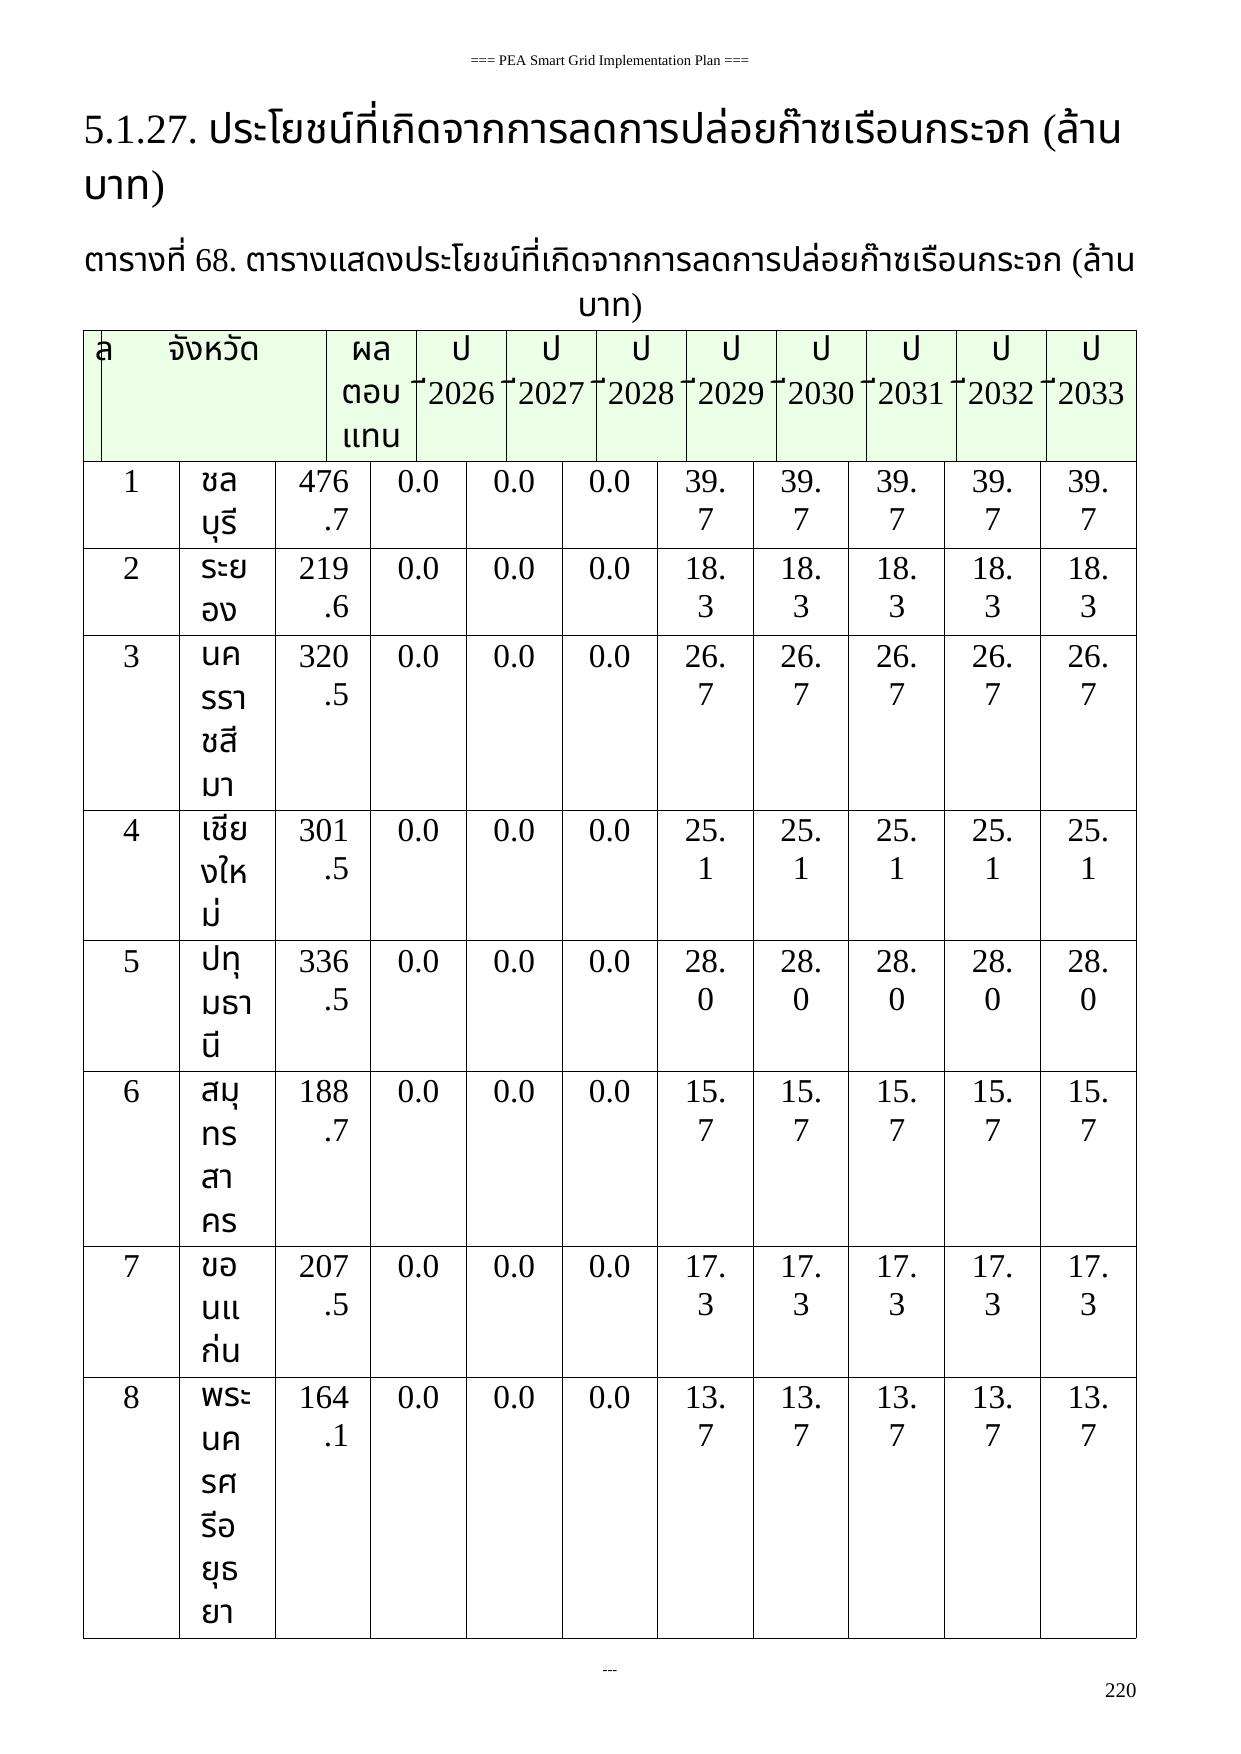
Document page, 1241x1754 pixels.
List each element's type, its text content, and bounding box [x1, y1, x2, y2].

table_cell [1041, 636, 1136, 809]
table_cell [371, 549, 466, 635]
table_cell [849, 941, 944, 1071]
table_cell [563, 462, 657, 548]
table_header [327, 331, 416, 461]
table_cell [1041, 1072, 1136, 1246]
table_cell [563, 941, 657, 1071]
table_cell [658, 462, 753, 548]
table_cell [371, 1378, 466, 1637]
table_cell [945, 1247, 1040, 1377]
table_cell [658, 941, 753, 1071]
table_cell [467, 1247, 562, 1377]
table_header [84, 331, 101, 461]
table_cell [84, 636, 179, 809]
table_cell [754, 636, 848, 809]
text ตารางที่ 68. ตารางแสดงประโยชน์ที่เกิดจากการลดการปล่อยก๊าซเรือนกระจก (ล้านบาท) [83, 240, 1136, 330]
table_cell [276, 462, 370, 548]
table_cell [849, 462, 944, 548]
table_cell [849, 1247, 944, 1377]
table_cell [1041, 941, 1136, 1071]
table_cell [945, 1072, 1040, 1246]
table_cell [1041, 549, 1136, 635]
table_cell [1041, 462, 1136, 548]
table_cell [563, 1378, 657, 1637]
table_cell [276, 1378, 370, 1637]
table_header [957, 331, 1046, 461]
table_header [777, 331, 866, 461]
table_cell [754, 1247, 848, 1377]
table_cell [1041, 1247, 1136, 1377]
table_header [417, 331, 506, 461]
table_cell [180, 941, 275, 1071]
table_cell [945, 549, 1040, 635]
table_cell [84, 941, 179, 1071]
subtitle 5.1.27. ประโยชน์ที่เกิดจากการลดการปล่อยก๊าซเรือนกระจก (ล้านบาท) [83, 104, 1136, 216]
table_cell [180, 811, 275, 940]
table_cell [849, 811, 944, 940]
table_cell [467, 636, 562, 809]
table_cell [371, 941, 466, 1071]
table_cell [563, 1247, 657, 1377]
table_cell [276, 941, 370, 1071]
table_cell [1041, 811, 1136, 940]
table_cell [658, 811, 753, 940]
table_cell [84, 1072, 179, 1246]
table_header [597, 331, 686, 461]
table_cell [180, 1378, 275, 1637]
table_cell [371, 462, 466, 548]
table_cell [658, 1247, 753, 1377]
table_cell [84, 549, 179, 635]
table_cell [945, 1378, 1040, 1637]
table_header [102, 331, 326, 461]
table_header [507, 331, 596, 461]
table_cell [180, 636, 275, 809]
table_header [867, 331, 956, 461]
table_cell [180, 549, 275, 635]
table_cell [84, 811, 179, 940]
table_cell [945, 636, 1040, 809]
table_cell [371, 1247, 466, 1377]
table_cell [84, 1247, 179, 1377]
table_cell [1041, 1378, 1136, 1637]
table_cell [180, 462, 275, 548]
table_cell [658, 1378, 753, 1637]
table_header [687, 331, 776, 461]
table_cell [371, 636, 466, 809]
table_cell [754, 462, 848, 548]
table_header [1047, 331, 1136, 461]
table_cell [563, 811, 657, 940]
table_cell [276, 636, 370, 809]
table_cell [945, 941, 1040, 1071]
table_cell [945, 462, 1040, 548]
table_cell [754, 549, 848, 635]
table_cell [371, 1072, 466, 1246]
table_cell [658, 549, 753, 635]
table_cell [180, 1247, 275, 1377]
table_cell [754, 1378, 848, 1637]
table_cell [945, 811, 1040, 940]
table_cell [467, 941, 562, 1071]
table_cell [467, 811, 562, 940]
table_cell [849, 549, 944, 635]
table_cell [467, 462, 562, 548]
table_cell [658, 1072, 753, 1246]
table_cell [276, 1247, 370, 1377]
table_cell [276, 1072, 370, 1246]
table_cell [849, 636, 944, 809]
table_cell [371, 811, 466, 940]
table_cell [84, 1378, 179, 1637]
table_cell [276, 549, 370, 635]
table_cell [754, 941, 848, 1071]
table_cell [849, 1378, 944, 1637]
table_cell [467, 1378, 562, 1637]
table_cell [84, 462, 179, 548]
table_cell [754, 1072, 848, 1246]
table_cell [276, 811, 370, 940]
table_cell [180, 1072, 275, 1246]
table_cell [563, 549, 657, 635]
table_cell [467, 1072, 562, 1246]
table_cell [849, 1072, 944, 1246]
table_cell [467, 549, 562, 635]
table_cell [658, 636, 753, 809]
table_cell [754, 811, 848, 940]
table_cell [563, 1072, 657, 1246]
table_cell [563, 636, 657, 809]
